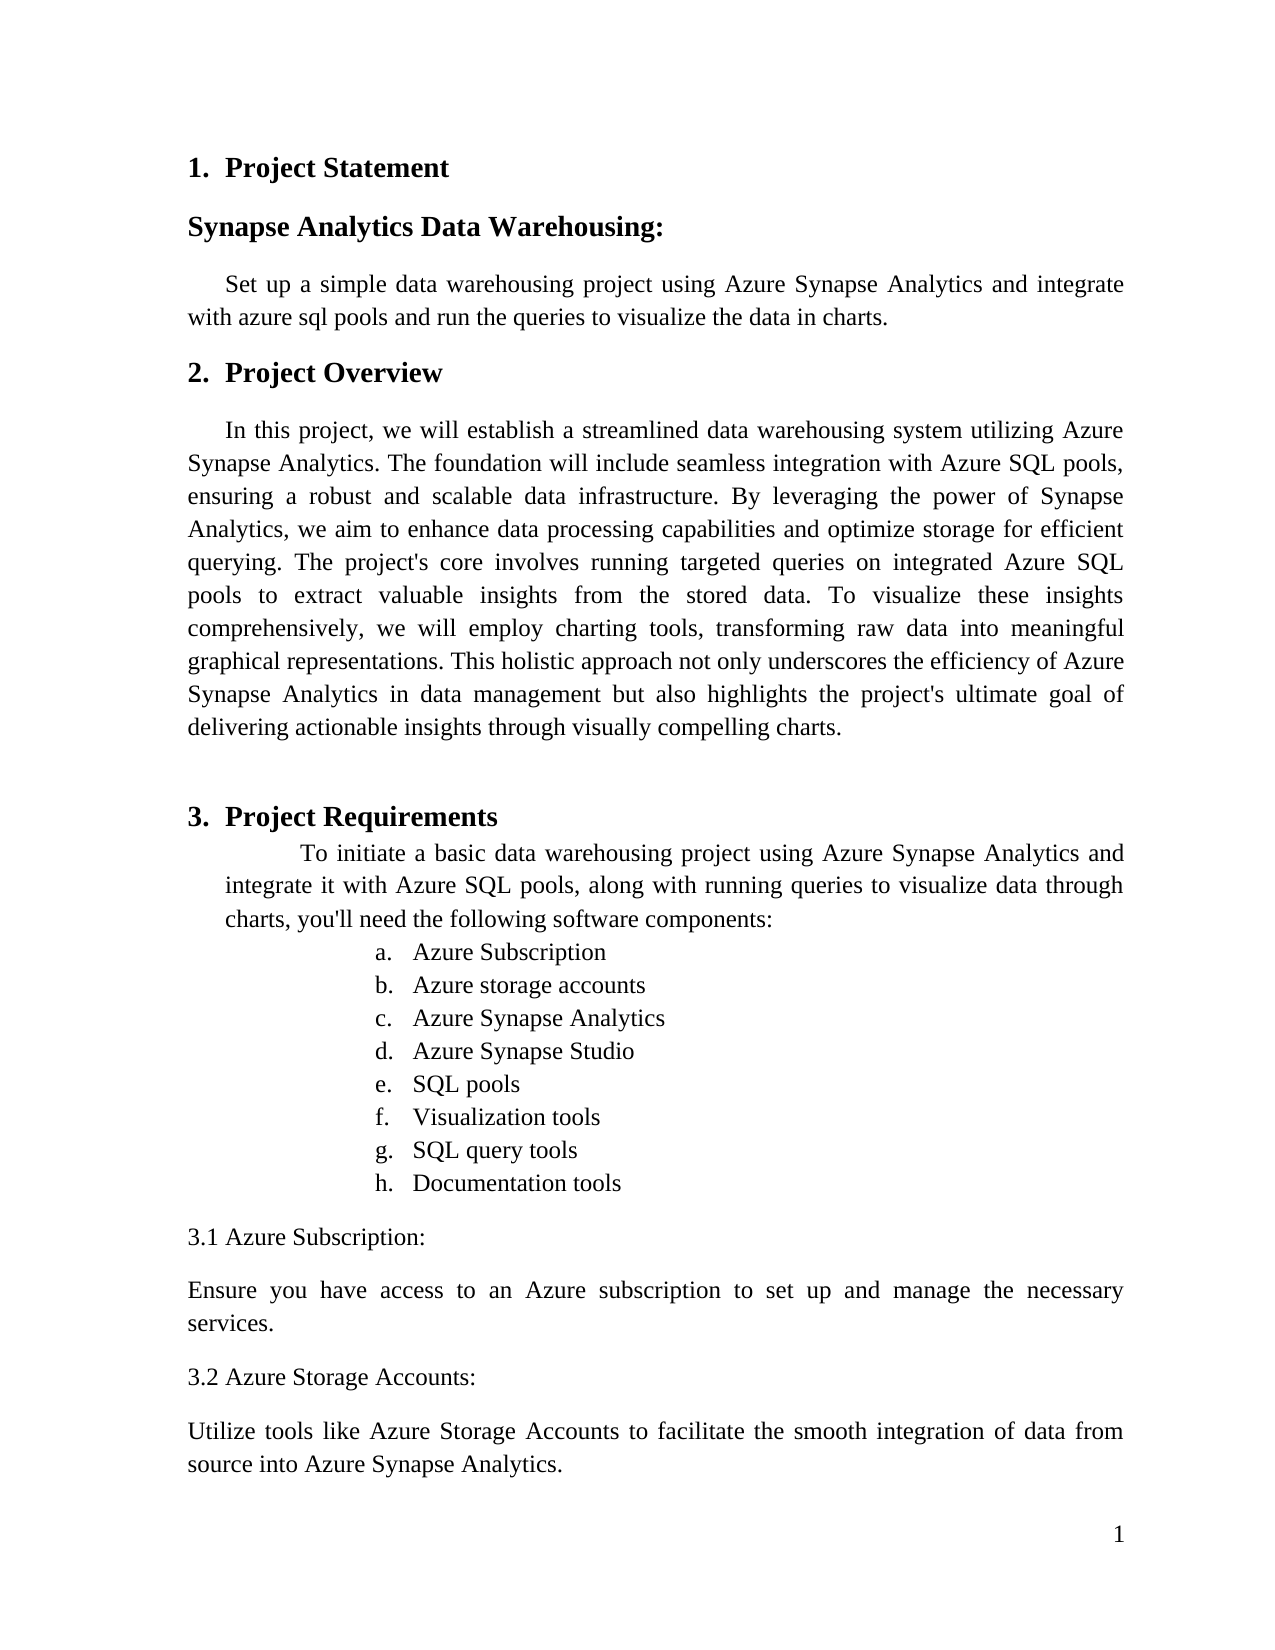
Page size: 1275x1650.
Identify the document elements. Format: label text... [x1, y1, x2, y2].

list Azure Synapse Studio [375, 1036, 1125, 1064]
list Azure storage accounts [375, 970, 1125, 998]
list Project Statement [187, 150, 1125, 183]
list To initiate a basic data warehousing project using Azure Synapse Analytics and integrate it with Azure SQL pools, along with running queries to visualize data through charts, you'll need the following software components: [225, 838, 1125, 932]
list Visualization tools [375, 1102, 1125, 1131]
list Azure Synapse Analytics [375, 1003, 1125, 1031]
list Azure Subscription [375, 937, 1125, 965]
list SQL query tools [375, 1135, 1125, 1163]
text Set up a simple data warehousing project using Azure Synapse Analytics and integrate with azure sql pools and run the queries to visualize the data in charts. [187, 269, 1125, 331]
text Ensure you have access to an Azure subscription to set up and manage the necessary services. [187, 1276, 1125, 1337]
list Project Overview [187, 356, 1125, 389]
list Azure Storage Accounts: [187, 1362, 1125, 1391]
list Project Requirements [187, 799, 1125, 833]
text Synapse Analytics Data Warehousing: [150, 209, 1125, 243]
text Utilize tools like Azure Storage Accounts to facilitate the smooth integration of data from source into Azure Synapse Analytics. [187, 1416, 1125, 1478]
text 3.1 Azure Subscription: [150, 1222, 1125, 1250]
list Documentation tools [375, 1168, 1125, 1197]
list SQL pools [375, 1069, 1125, 1097]
text In this project, we will establish a streamlined data warehousing system utilizing Azure Synapse Analytics. The foundation will include seamless integration with Azure SQL pools, ensuring a robust and scalable data infrastructure. By leveraging the power of Synapse Analytics, we aim to enhance data processing capabilities and optimize storage for efficient querying. The project's core involves running targeted queries on integrated Azure SQL pools to extract valuable insights from the stored data. To visualize these insights comprehensively, we will employ charting tools, transforming raw data into meaningful graphical representations. This holistic approach not only underscores the efficiency of Azure Synapse Analytics in data management but also highlights the project's ultimate goal of delivering actionable insights through visually compelling charts. [187, 415, 1125, 741]
